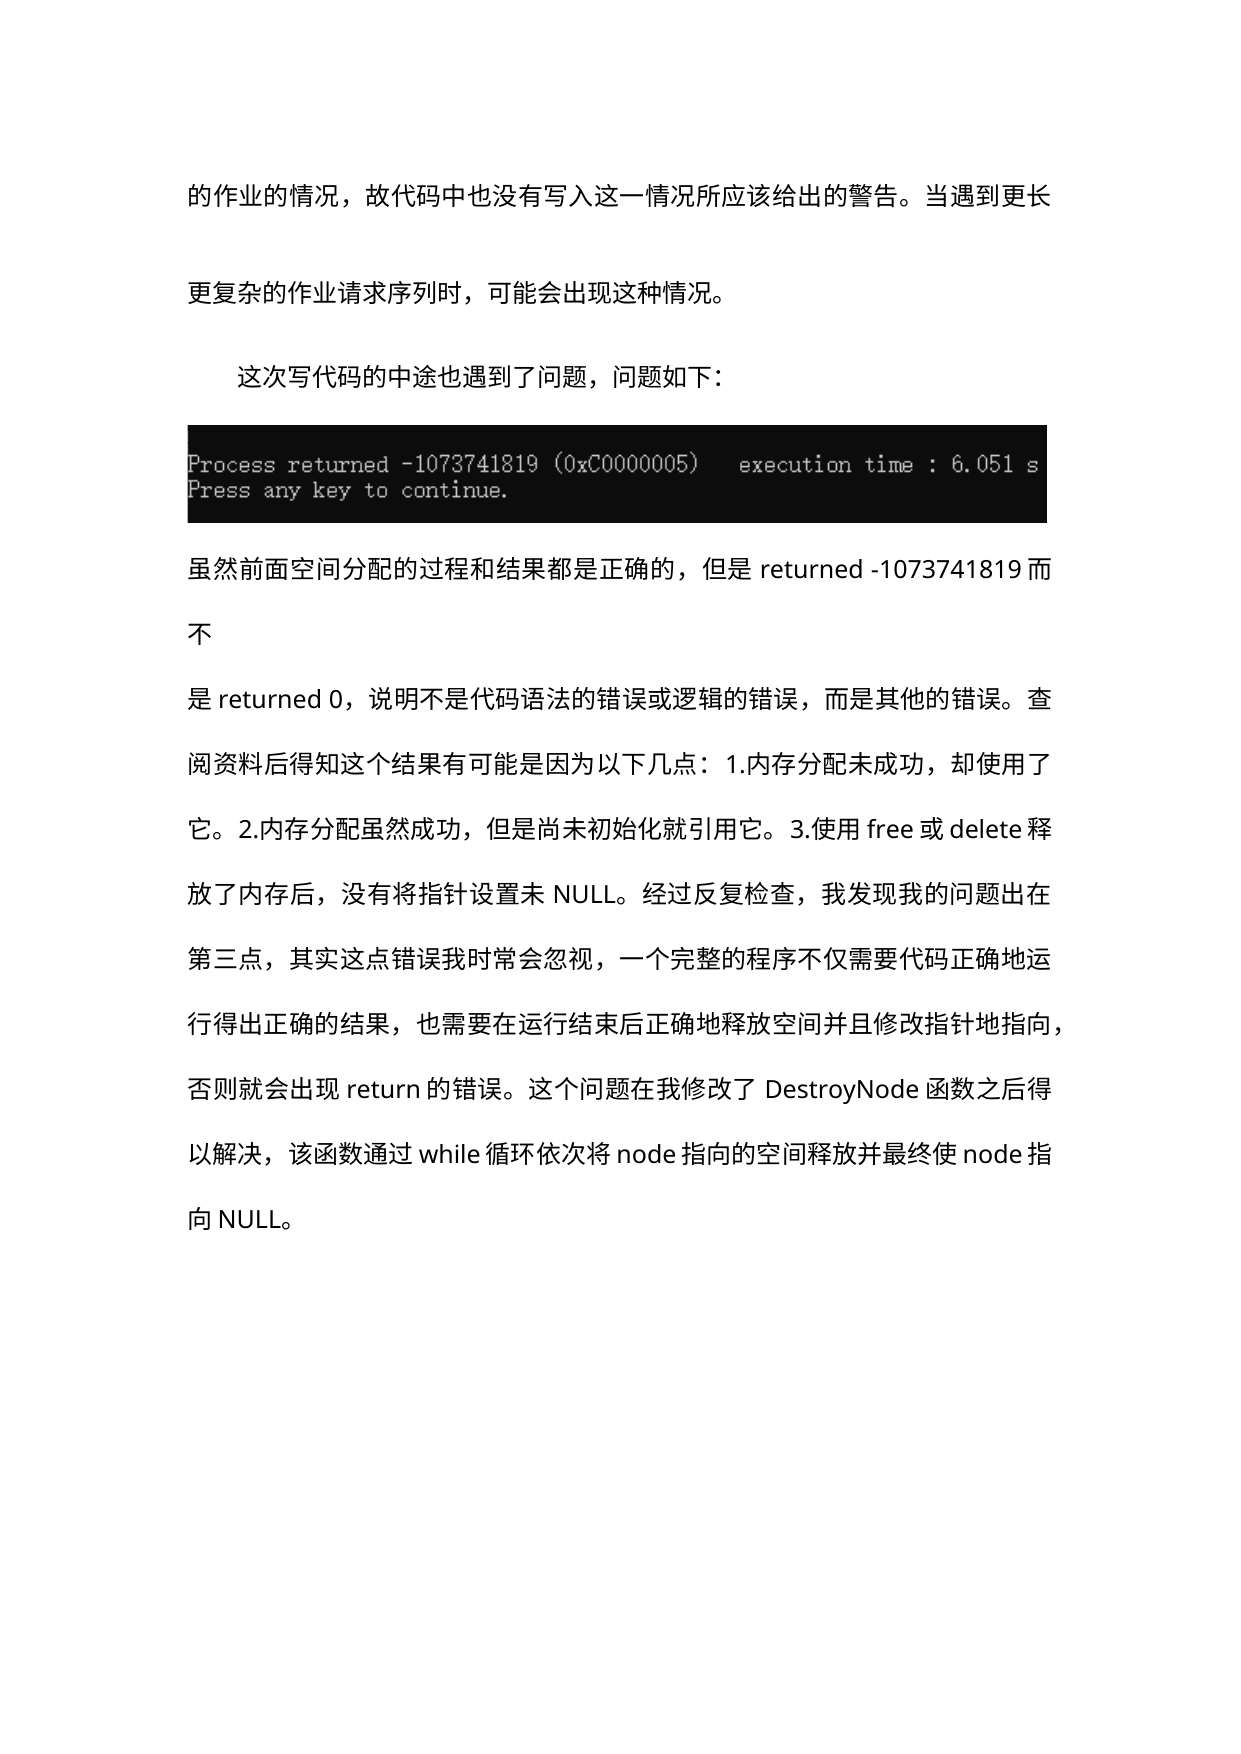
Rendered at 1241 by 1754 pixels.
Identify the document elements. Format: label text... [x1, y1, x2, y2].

text 虽然前面空间分配的过程和结果都是正确的，但是returned -1073741819而不 [187, 536, 1053, 666]
text 是returned 0，说明不是代码语法的错误或逻辑的错误，而是其他的错误。查阅资料后得知这个结果有可能是因为以下几点：1.内存分配未成功，却使用了它。2.内存分配虽然成功，但是尚未初始化就引用它。3.使用free或delete释放了内存后，没有将指针设置未NULL。经过反复检查，我发现我的问题出在第三点，其实这点错误我时常会忽视，一个完整的程序不仅需要代码正确地运行得出正确的结果，也需要在运行结束后正确地释放空间并且修改指针地指向，否则就会出现return的错误。这个问题在我修改了DestroyNode函数之后得以解决，该函数通过while循环依次将node指向的空间释放并最终使node指向NULL。 [187, 666, 1053, 1251]
text 这次写代码的中途也遇到了问题，问题如下： [187, 343, 1053, 408]
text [187, 162, 1053, 324]
picture [187, 425, 1047, 523]
